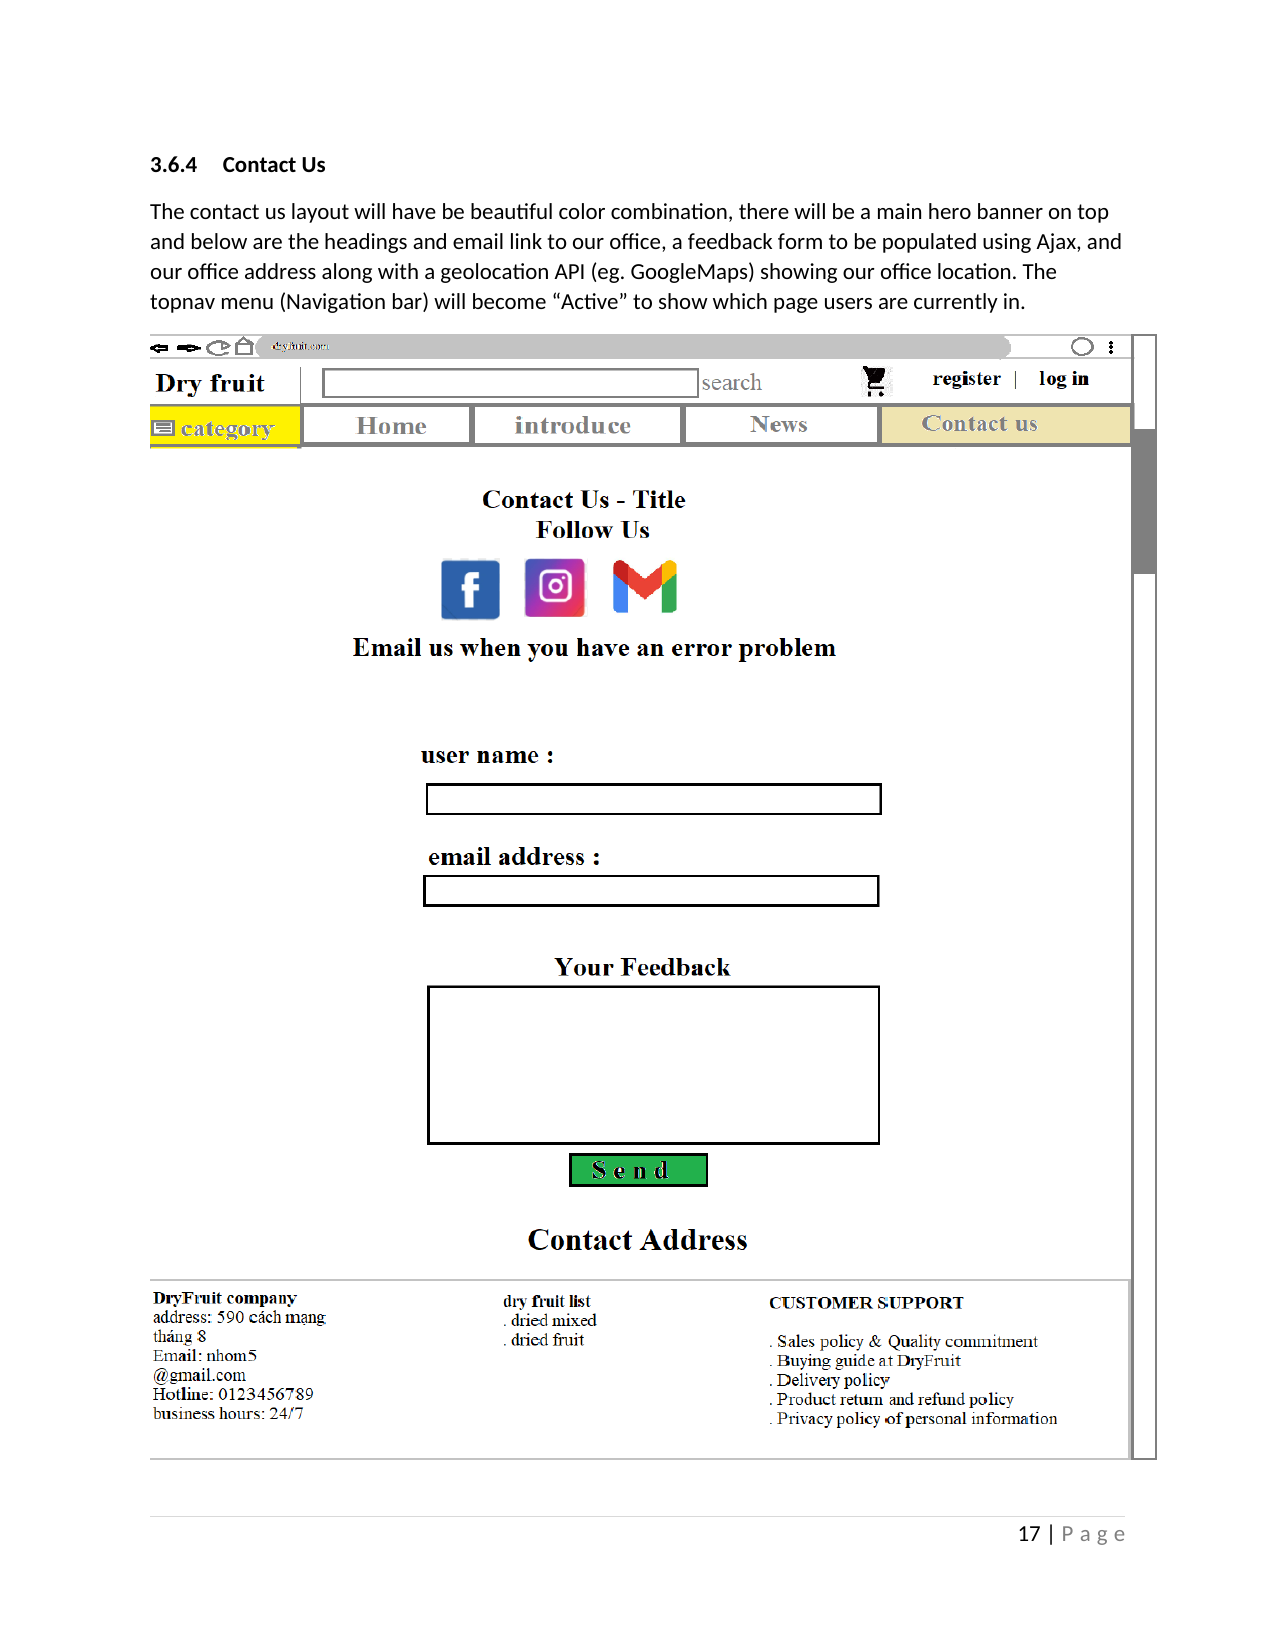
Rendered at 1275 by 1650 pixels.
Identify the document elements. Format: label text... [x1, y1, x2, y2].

text The contact us layout will have be beautiful color combination, there will be a main hero banner on top and below are the headings and email link to our office, a feedback form to be populated using Ajax, and our office address along with a geolocation API (eg. GoogleMaps) showing our office location. The topnav menu (Navigation bar) will become “Active” to show which page users are currently in. [150, 197, 1125, 316]
text 3.6.4 Contact Us [150, 150, 1125, 178]
picture [150, 334, 1161, 1465]
